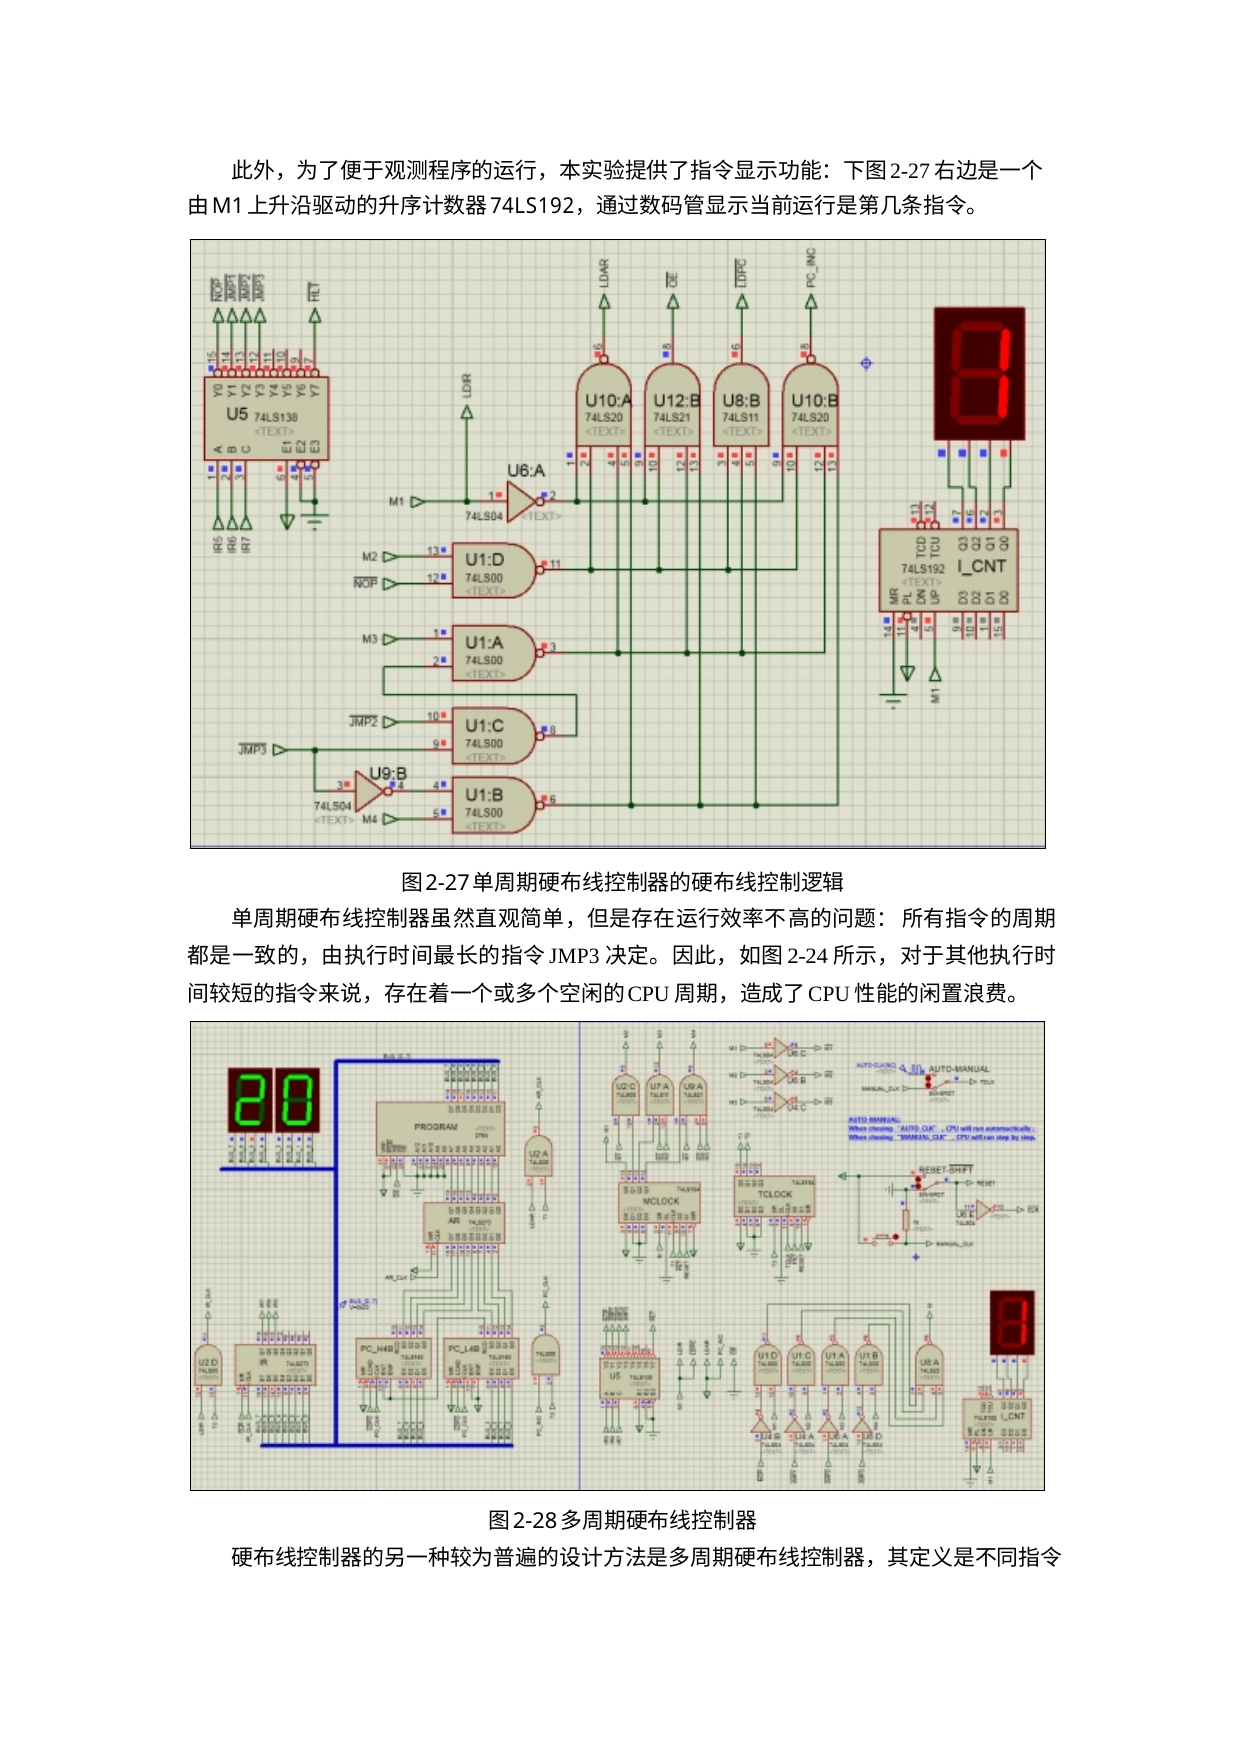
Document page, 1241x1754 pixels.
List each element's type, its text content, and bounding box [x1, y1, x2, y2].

text 单周期硬布线控制器虽然直观简单，但是存在运行效率不高的问题： 所有指令的周期 都是一致的，由执行时间最长的指令 JMP3 决定。因此，如图 2-24 所示，对于其他执行时 间较短的指令来说，存在着一个或多个空闲的 CPU 周期，造成了 CPU 性能的闲置浪费。 [187, 896, 1057, 1009]
text 硬布线控制器的另一种较为普遍的设计方法是多周期硬布线控制器，其定义是不同指令 [231, 1548, 1073, 1570]
picture [191, 1022, 1044, 1490]
text 图 2-27 单周期硬布线控制器的硬布线控制逻辑 [401, 873, 1073, 895]
picture [191, 240, 1045, 848]
text 此外，为了便于观测程序的运行，本实验提供了指令显示功能：下图 2-27 右边是一个 由 M1 上升沿驱动的升序计数器 74LS192，通过数码管显示当前运行是第几条指令。 [187, 151, 1058, 220]
text 图 2-28 多周期硬布线控制器 [488, 1511, 1073, 1532]
